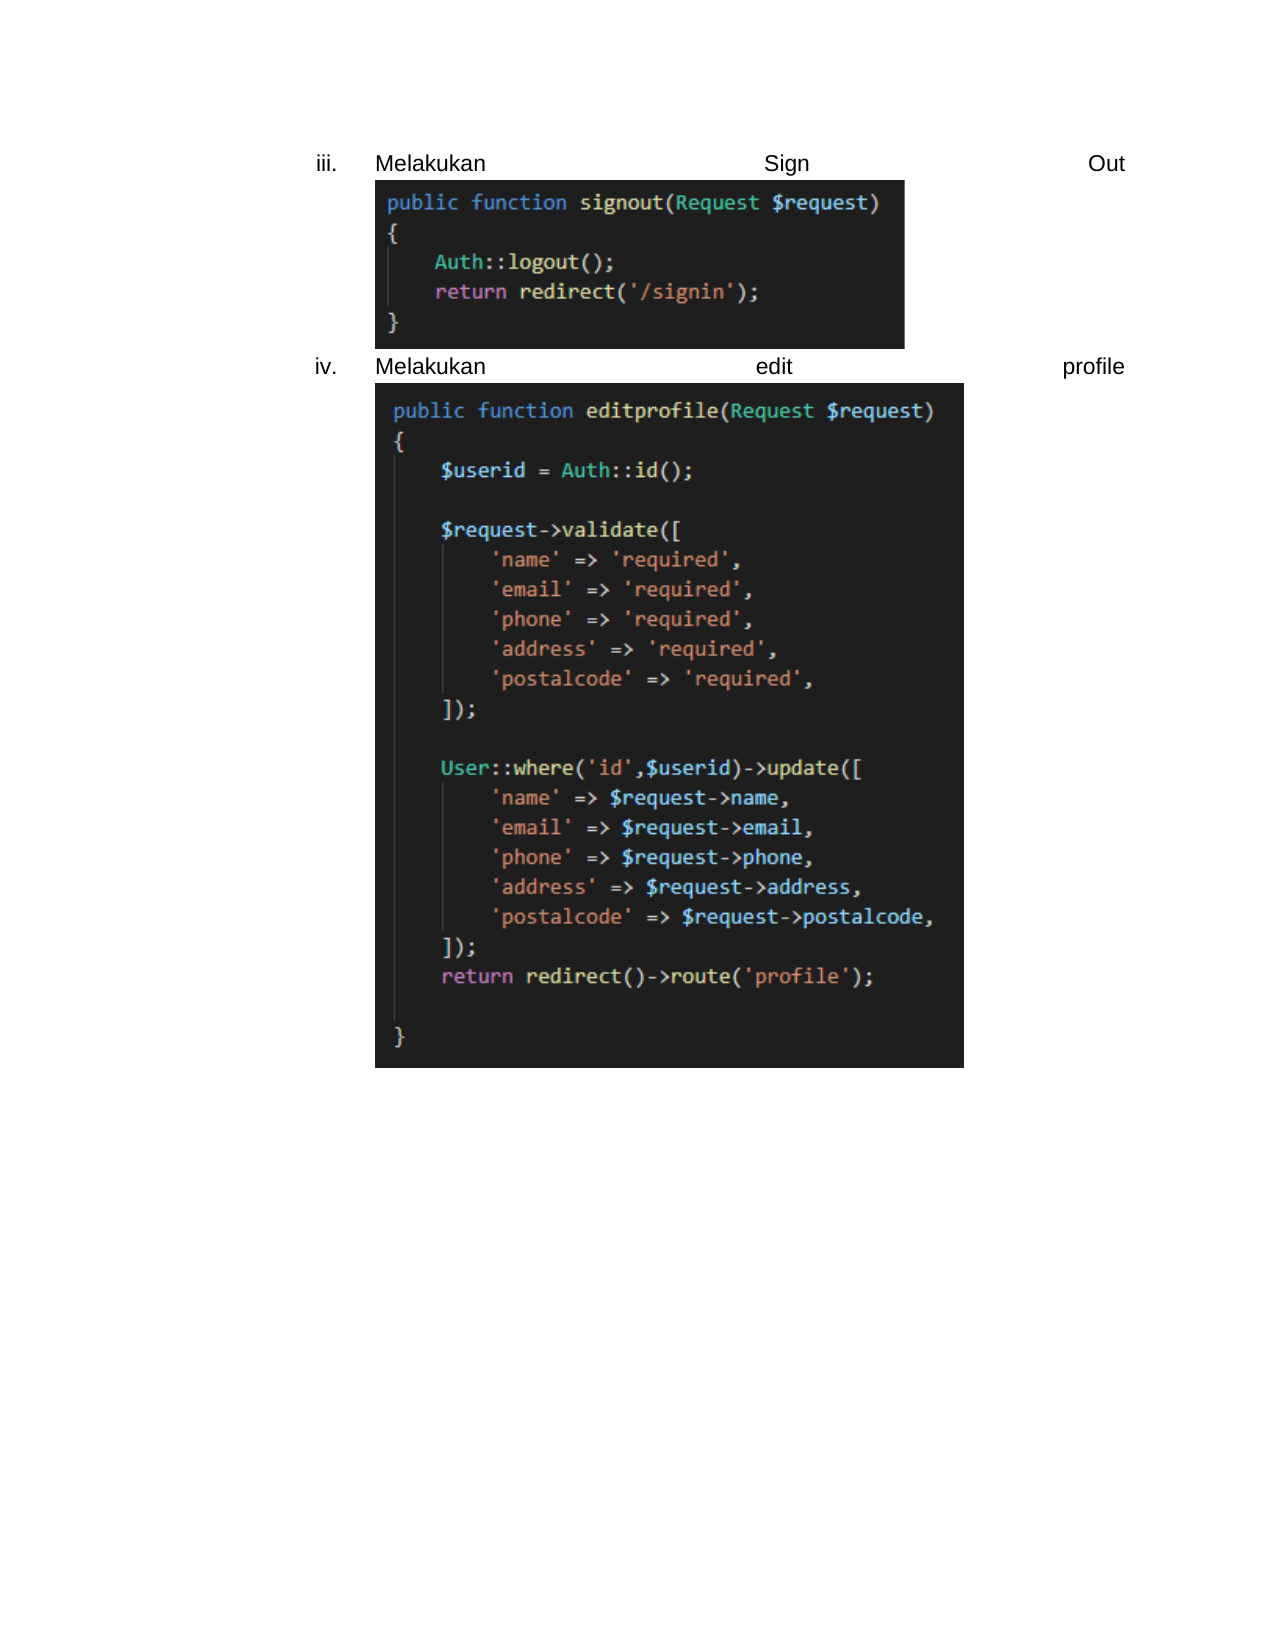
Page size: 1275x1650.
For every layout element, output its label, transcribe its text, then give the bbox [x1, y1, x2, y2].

picture [375, 383, 964, 1068]
picture [375, 180, 905, 349]
